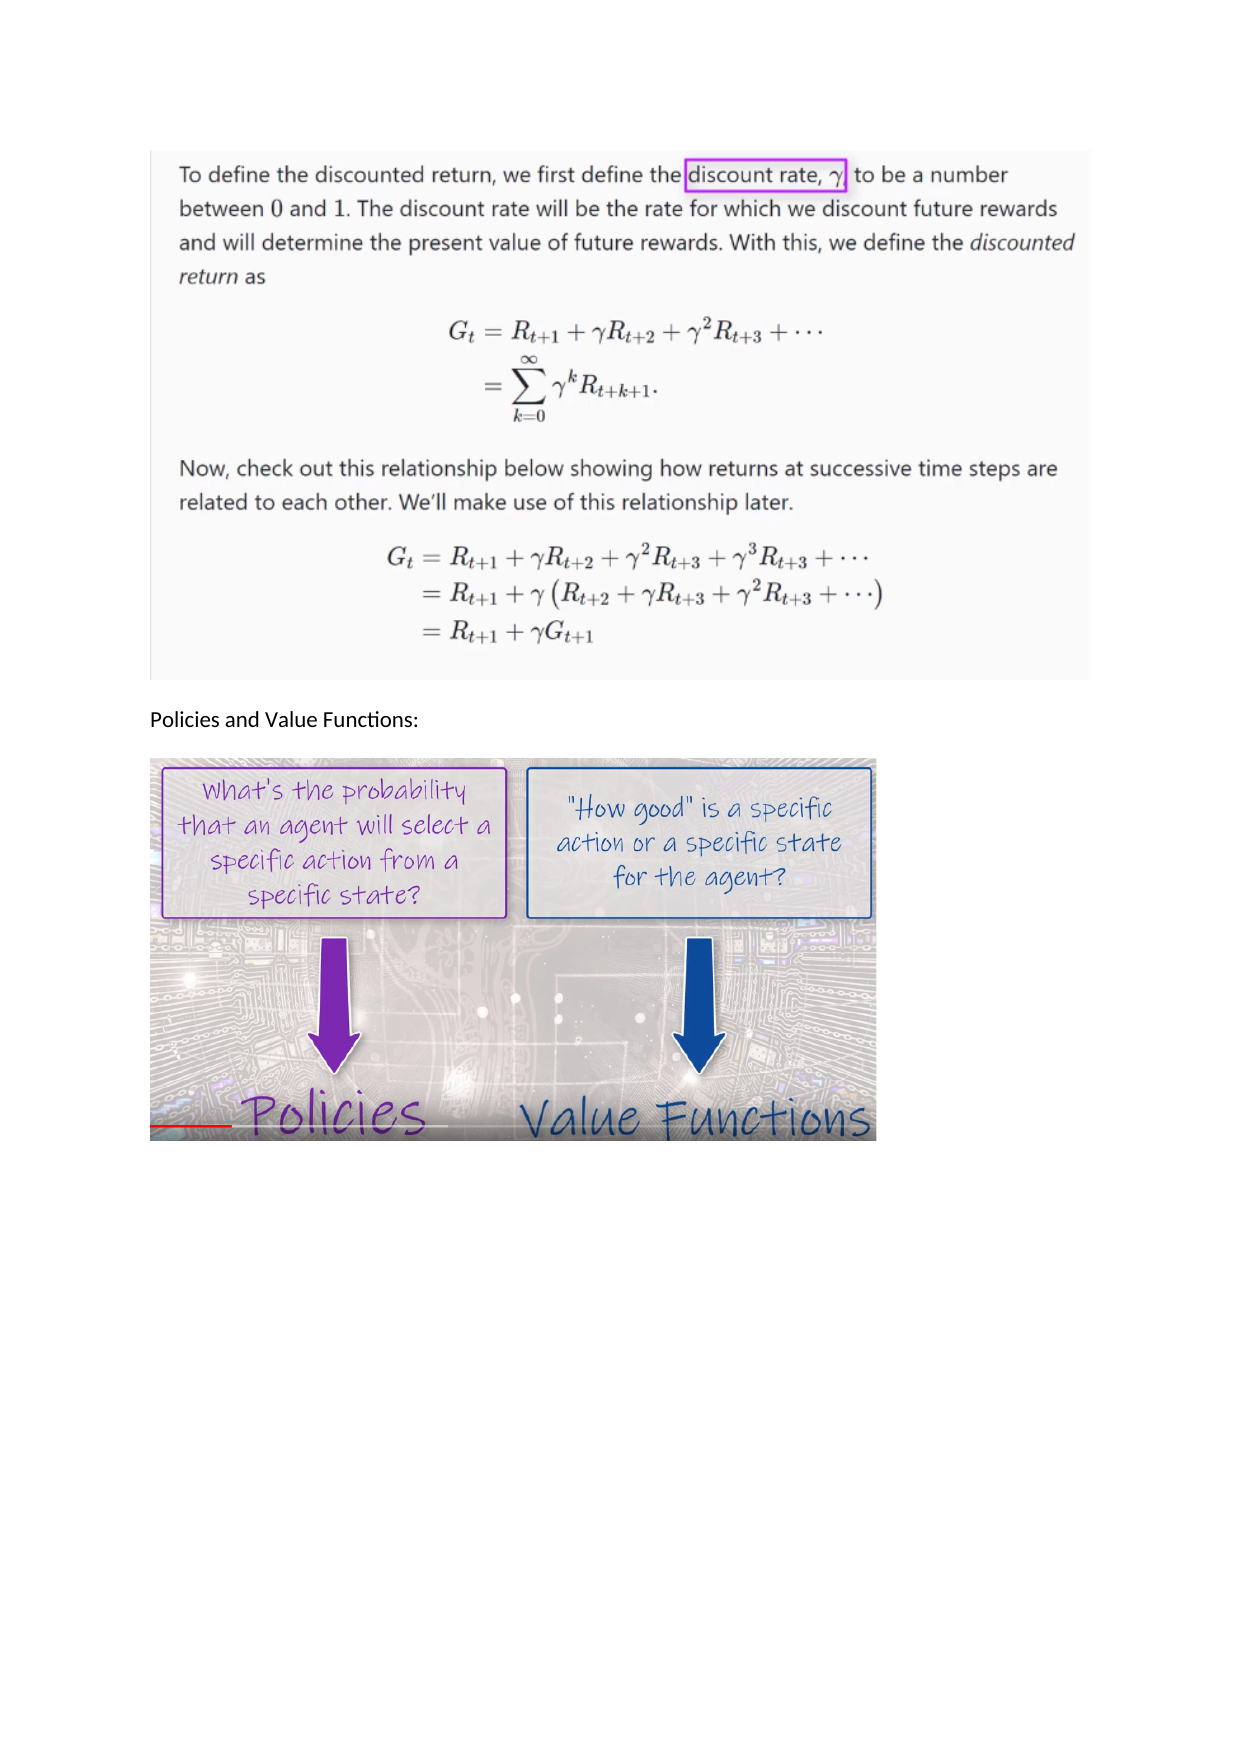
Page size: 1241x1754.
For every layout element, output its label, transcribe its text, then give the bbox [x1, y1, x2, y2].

text Policies and Value Functions: [150, 705, 1090, 733]
picture [150, 150, 1091, 680]
picture [150, 758, 877, 1141]
